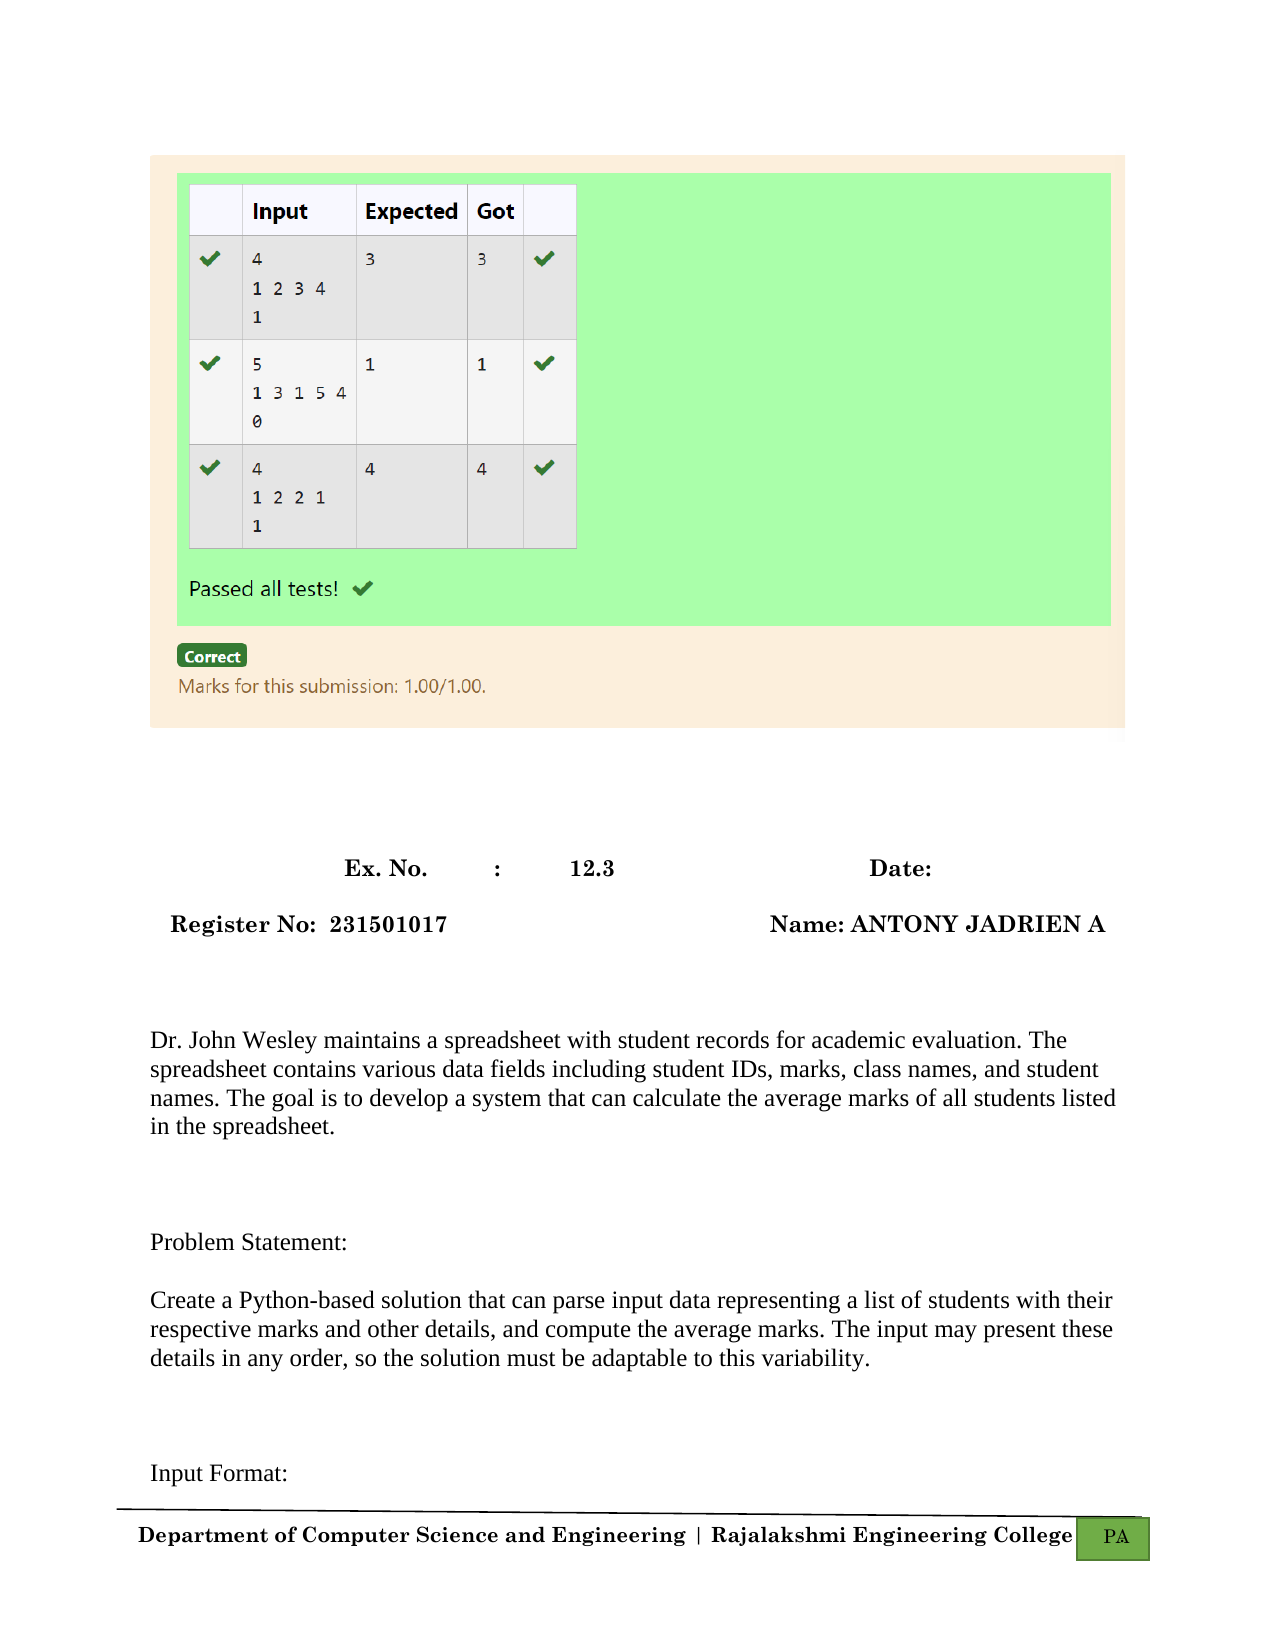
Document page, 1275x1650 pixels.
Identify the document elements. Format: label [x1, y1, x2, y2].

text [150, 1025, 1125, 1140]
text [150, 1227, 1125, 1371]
picture [150, 150, 1125, 742]
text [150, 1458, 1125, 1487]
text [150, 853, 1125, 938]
